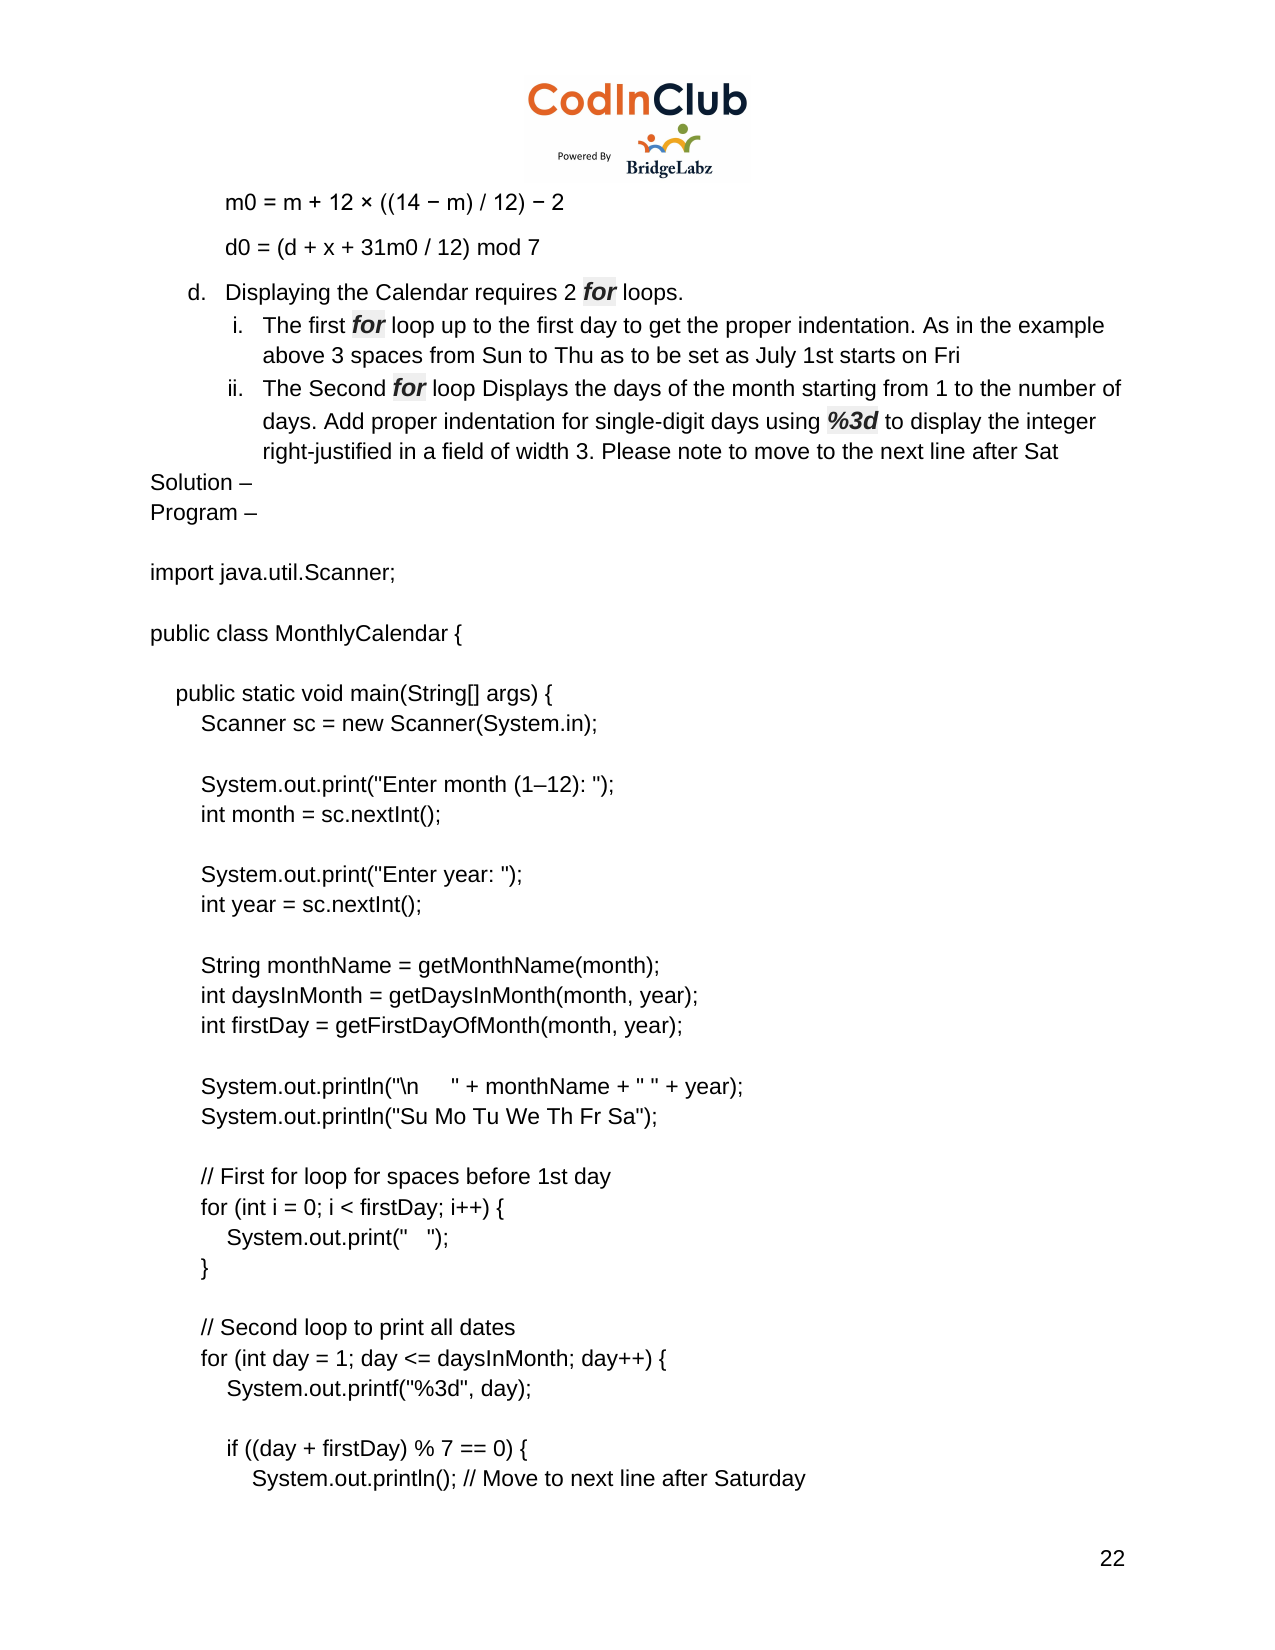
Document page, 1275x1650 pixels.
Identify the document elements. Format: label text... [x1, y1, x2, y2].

text System.out.printf("%3d", day); [150, 1375, 1125, 1401]
list The first for loop up to the first day to get the proper indentation. As in the example above 3 spaces from Sun to Thu as to be set as July 1st starts on Fri [244, 310, 1125, 369]
text public class MonthlyCalendar { [150, 619, 1125, 646]
text } [150, 1254, 1125, 1280]
text System.out.print("Enter year: "); [150, 861, 1125, 887]
list The Second for loop Displays the days of the month starting from 1 to the number of days. Add proper indentation for single-digit days using %3d to display the integer right-justified in a field of width 3. Please note to move to the next line after Sat [244, 373, 1125, 464]
text public static void main(String[] args) { [150, 680, 1125, 706]
text int year = sc.nextInt(); [150, 891, 1125, 918]
text import java.util.Scanner; [150, 559, 1125, 585]
list Displaying the Calendar requires 2 for loops. [616, 277, 1125, 306]
text // First for loop for spaces before 1st day [150, 1163, 1125, 1189]
text for (int day = 1; day <= daysInMonth; day++) { [150, 1344, 1125, 1371]
text Program – [150, 499, 1125, 525]
text String monthName = getMonthName(month); [150, 952, 1125, 978]
text System.out.print("Enter month (1–12): "); [150, 771, 1125, 797]
text m0 = m + 12 × ((14 − m) / 12) − 2 [225, 186, 1125, 217]
text d0 = (d + x + 31m0 / 12) mod 7 [225, 234, 1125, 260]
text Scanner sc = new Scanner(System.in); [150, 710, 1125, 736]
picture [523, 75, 752, 183]
text for (int i = 0; i < firstDay; i++) { [150, 1193, 1125, 1220]
text System.out.println(); // Move to next line after Saturday [150, 1465, 1125, 1492]
text Solution – [150, 468, 1125, 495]
text int month = sc.nextInt(); [150, 801, 1125, 827]
text int daysInMonth = getDaysInMonth(month, year); [150, 982, 1125, 1008]
text // Second loop to print all dates [150, 1314, 1125, 1341]
text System.out.println("\n " + monthName + " " + year); [150, 1073, 1125, 1099]
text System.out.println("Su Mo Tu We Th Fr Sa"); [150, 1103, 1125, 1129]
text int firstDay = getFirstDayOfMonth(month, year); [150, 1012, 1125, 1038]
list Displaying the Calendar requires 2 for loops. [187, 277, 583, 306]
text if ((day + firstDay) % 7 == 0) { [150, 1435, 1125, 1461]
text System.out.print(" "); [150, 1224, 1125, 1250]
